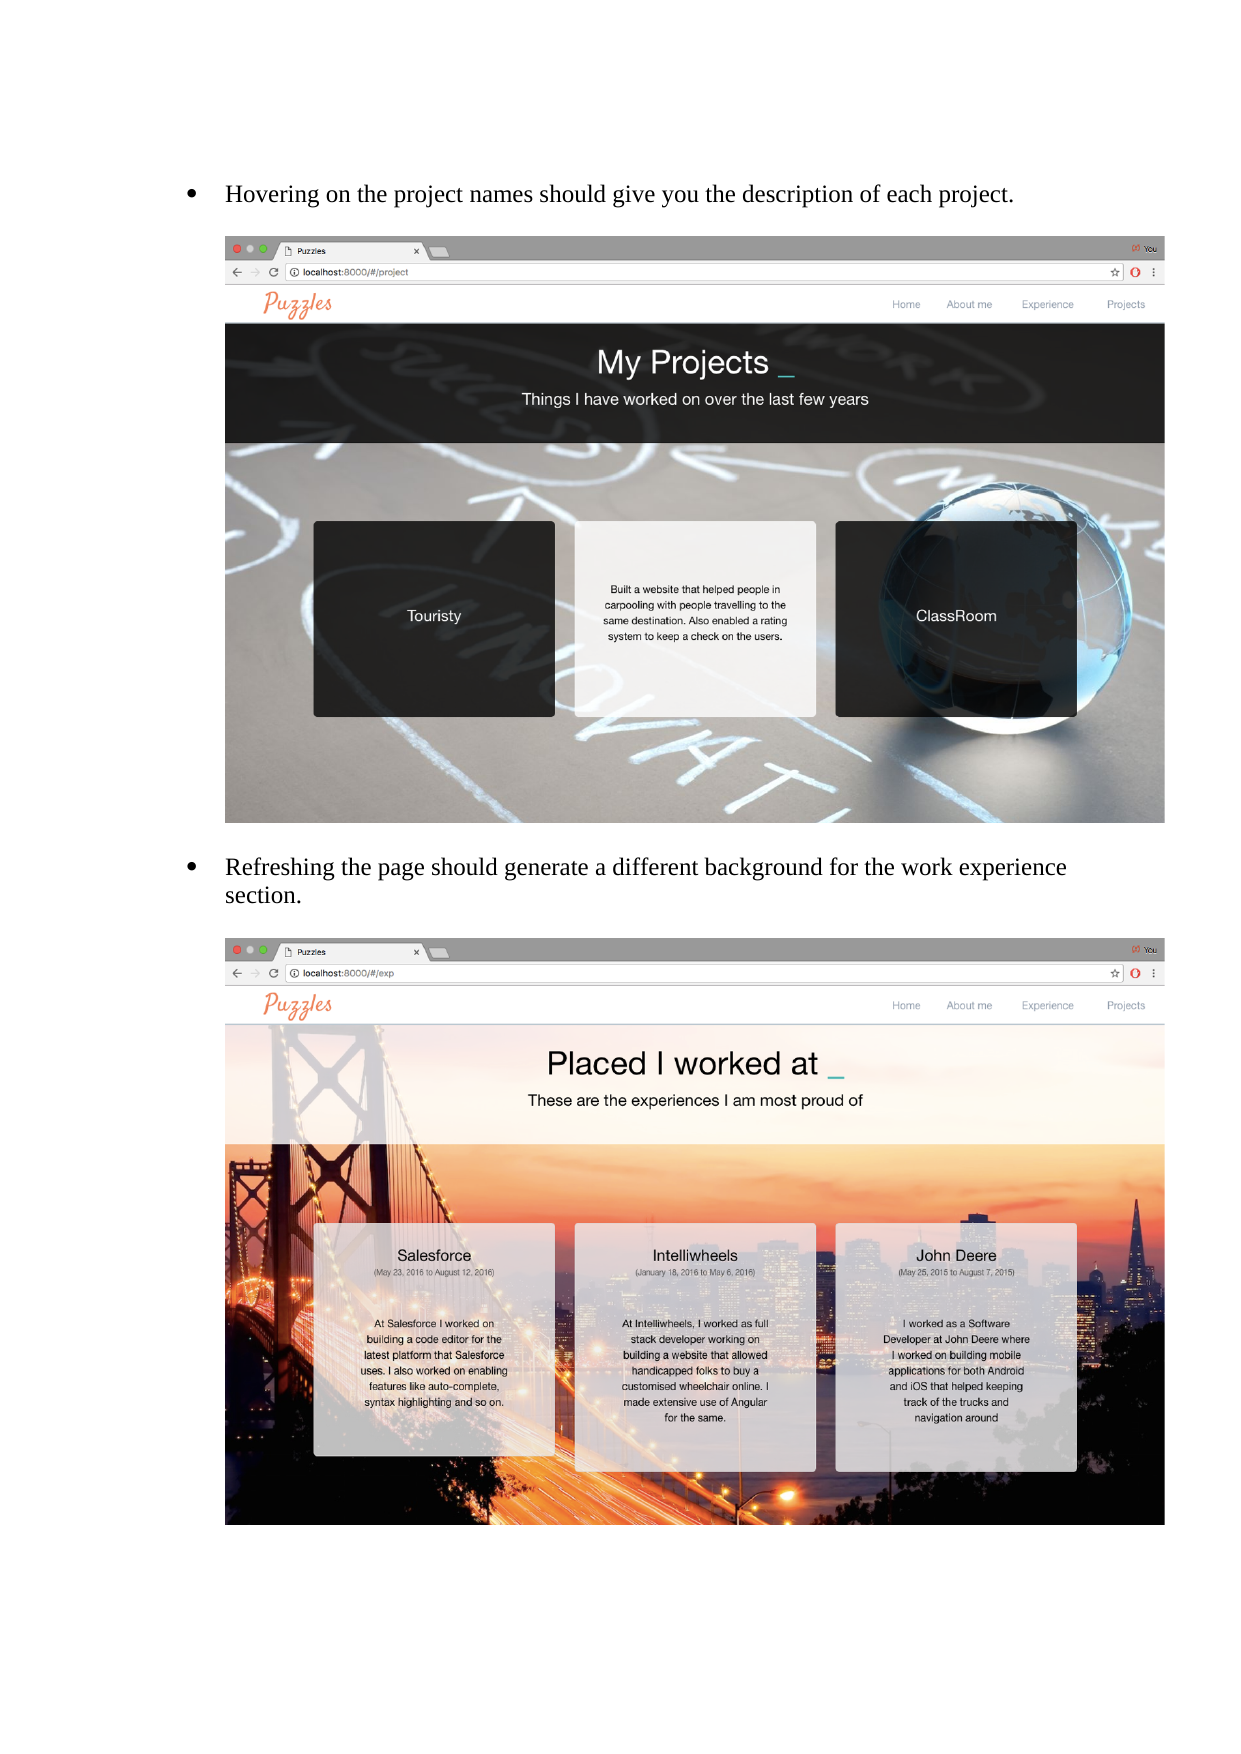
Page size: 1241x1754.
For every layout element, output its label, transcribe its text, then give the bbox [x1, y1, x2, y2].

picture [225, 938, 1165, 1525]
list Refreshing the page should generate a different background for the work experience section. [187, 852, 1090, 909]
list Hovering on the project names should give you the description of each project. [187, 179, 1090, 207]
picture [225, 236, 1165, 823]
